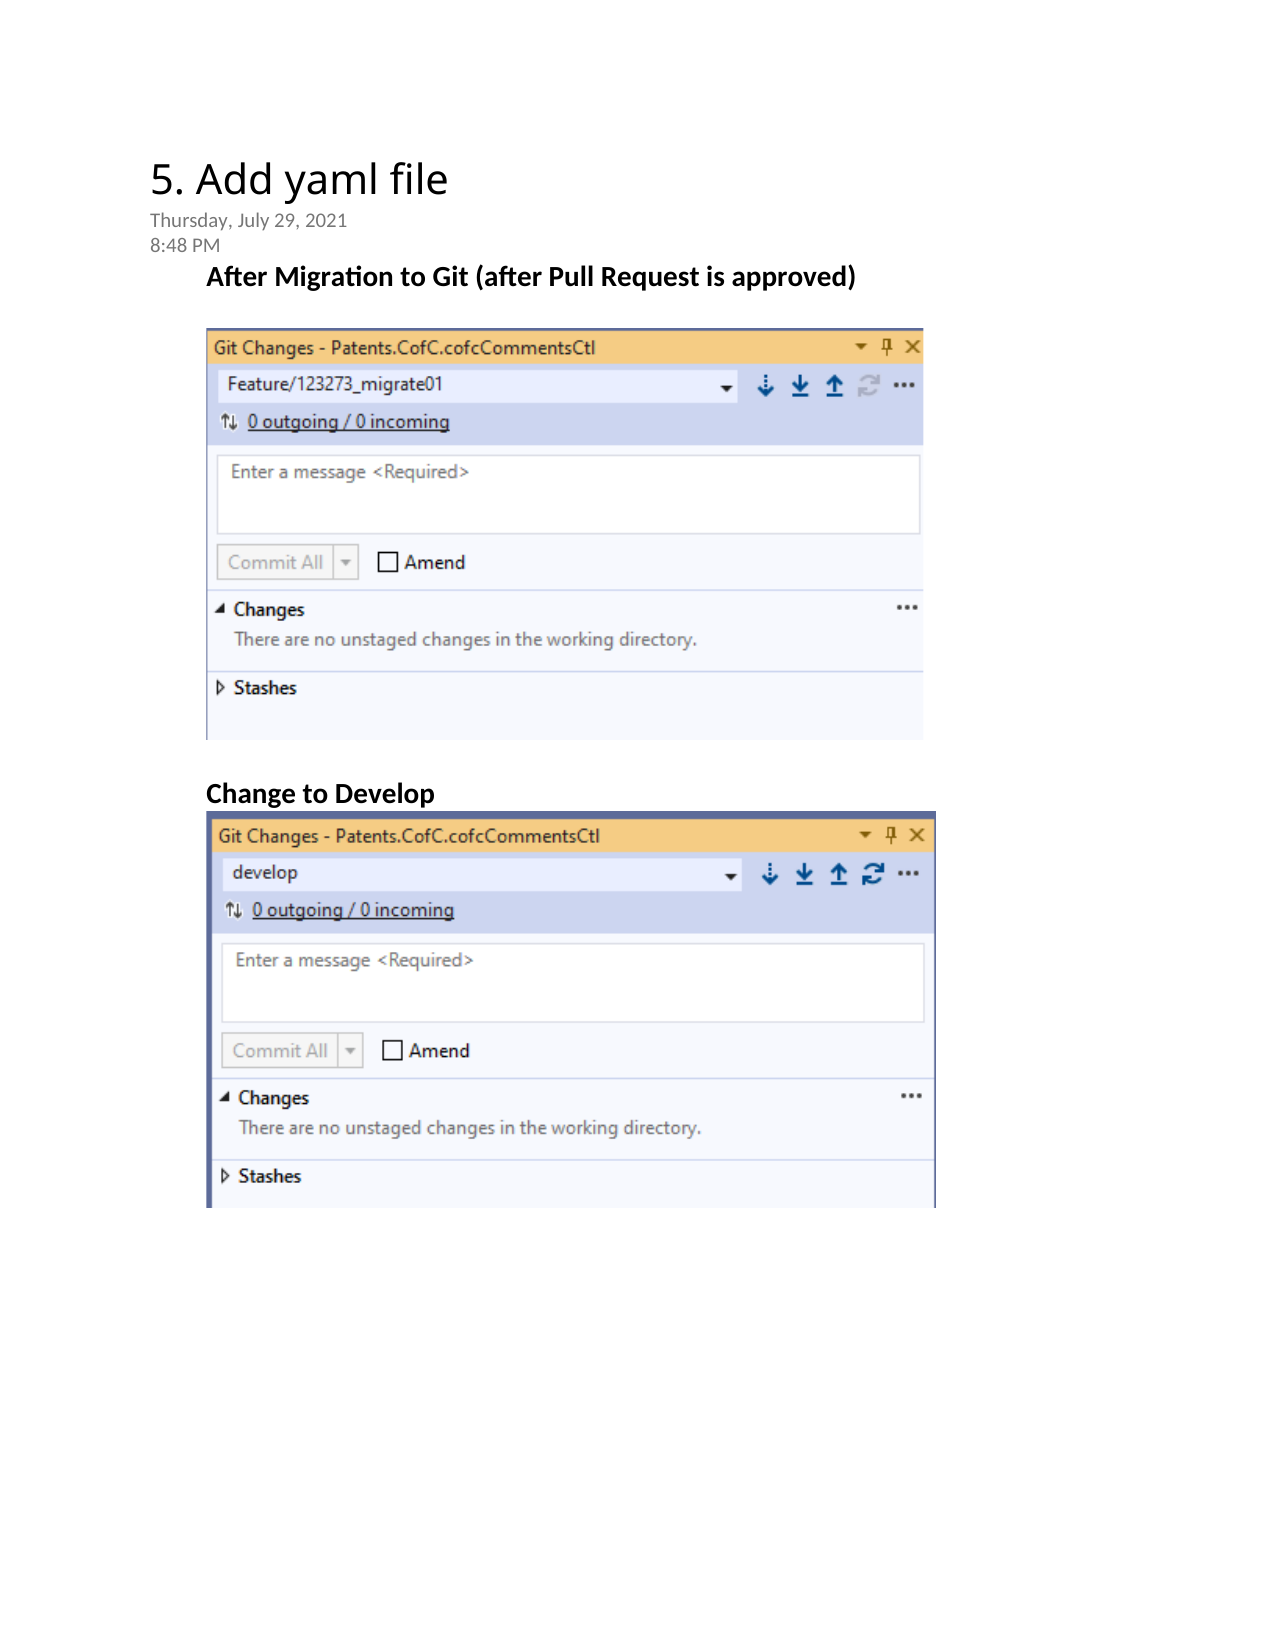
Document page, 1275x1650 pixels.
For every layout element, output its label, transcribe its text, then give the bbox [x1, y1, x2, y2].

picture [206, 811, 936, 1208]
text 5. Add yaml file [150, 150, 1125, 207]
picture [206, 328, 924, 740]
text After Migration to Git (after Pull Request is approved) [206, 258, 1125, 293]
text 8:48 PM [150, 232, 1125, 258]
text Thursday, July 29, 2021 [150, 207, 1125, 232]
text Change to Develop [206, 775, 1125, 811]
